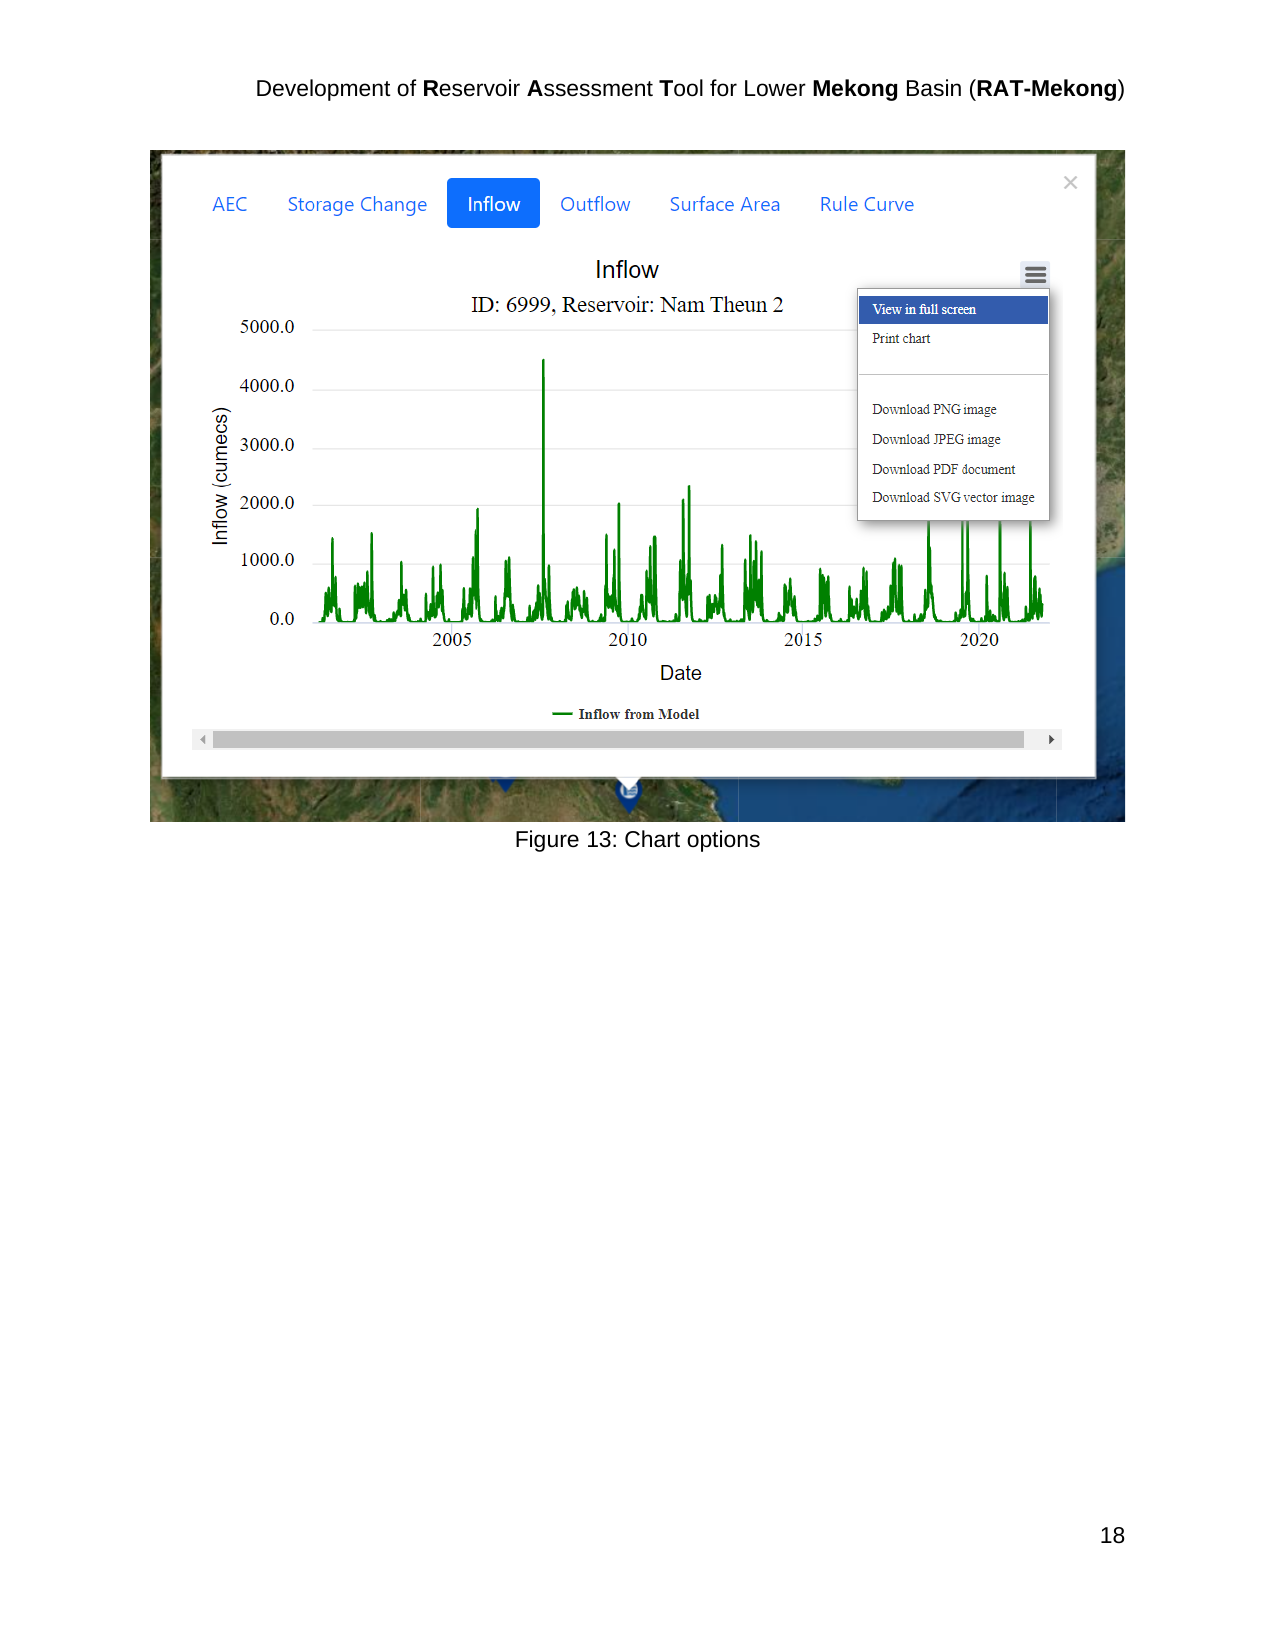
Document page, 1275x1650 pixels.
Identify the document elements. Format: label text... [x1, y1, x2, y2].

picture [150, 150, 1125, 822]
text Figure 13: Chart options [150, 826, 1125, 852]
